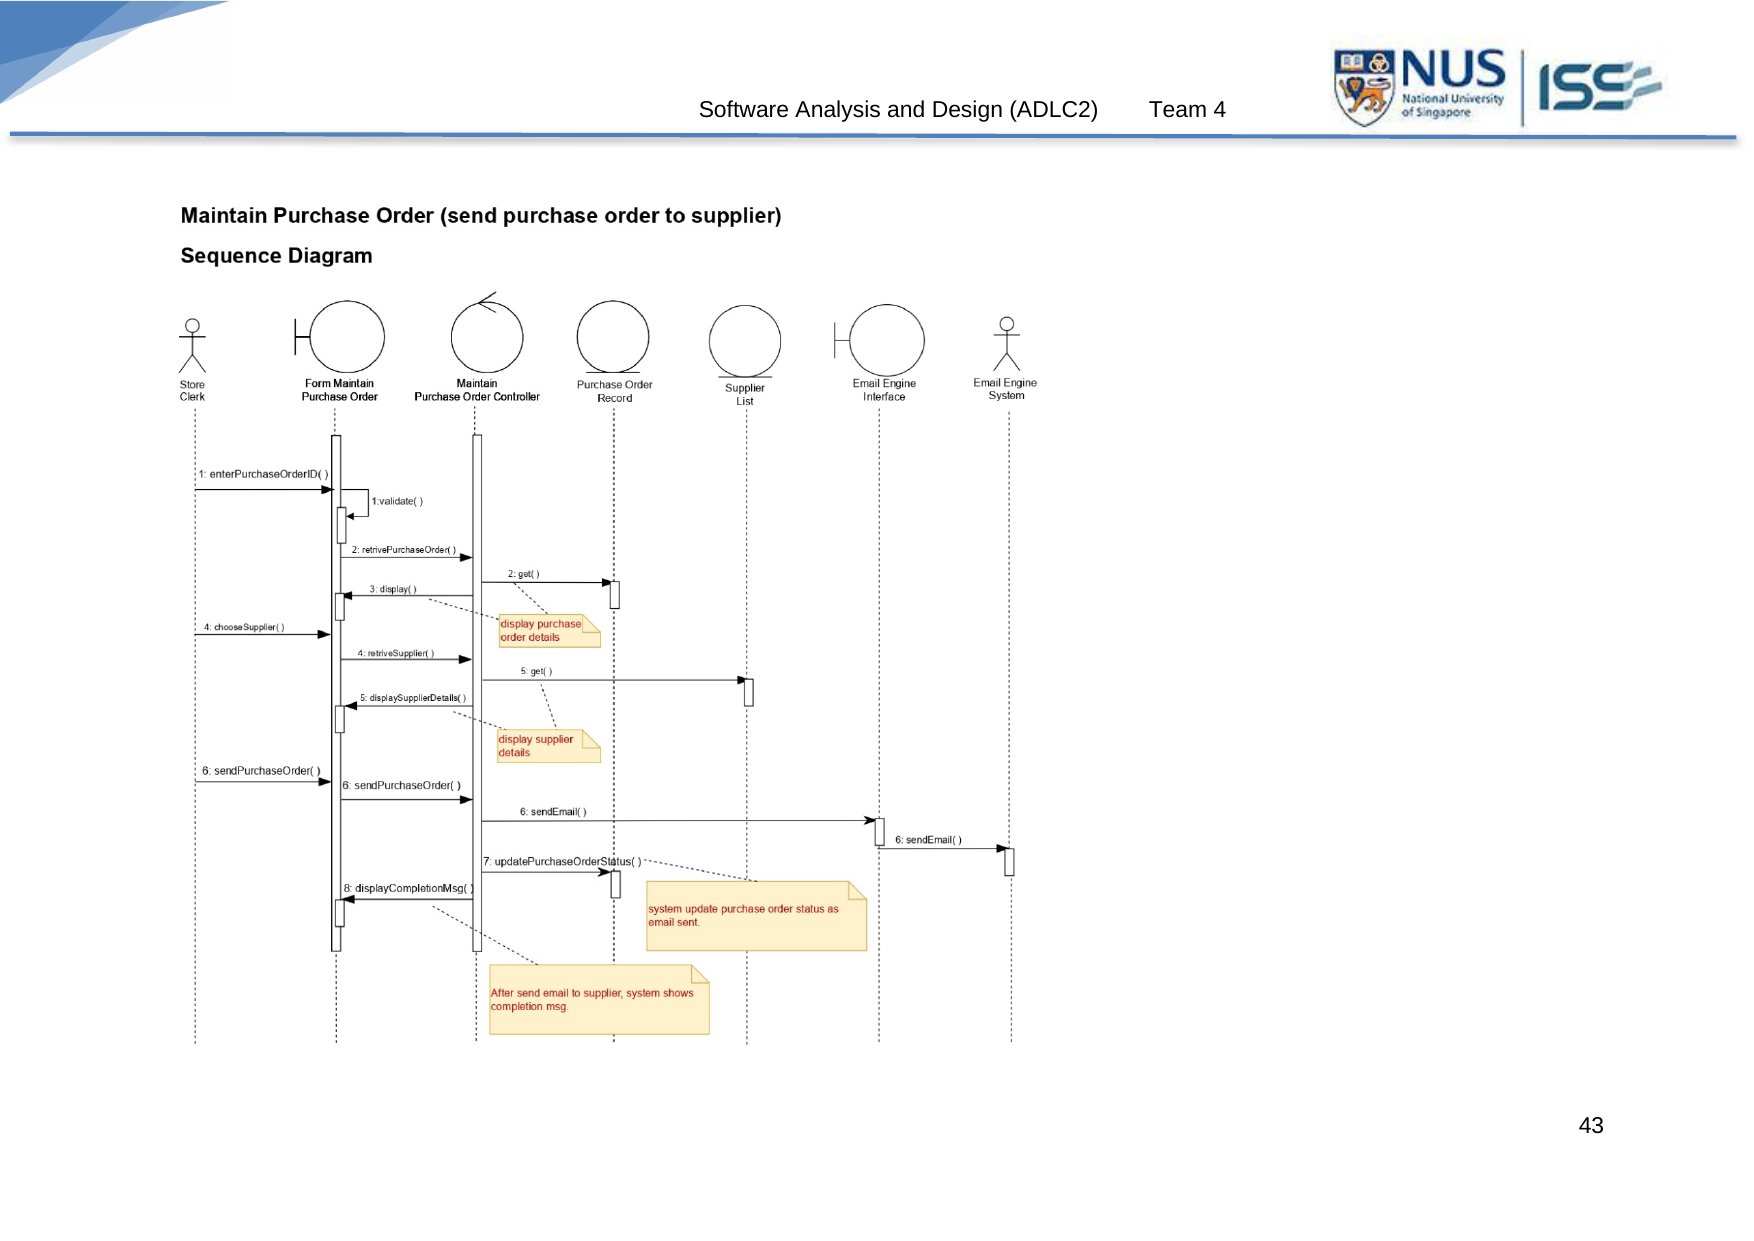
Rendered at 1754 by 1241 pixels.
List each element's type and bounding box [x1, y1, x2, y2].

picture [0, 0, 232, 106]
picture [150, 155, 1470, 1091]
